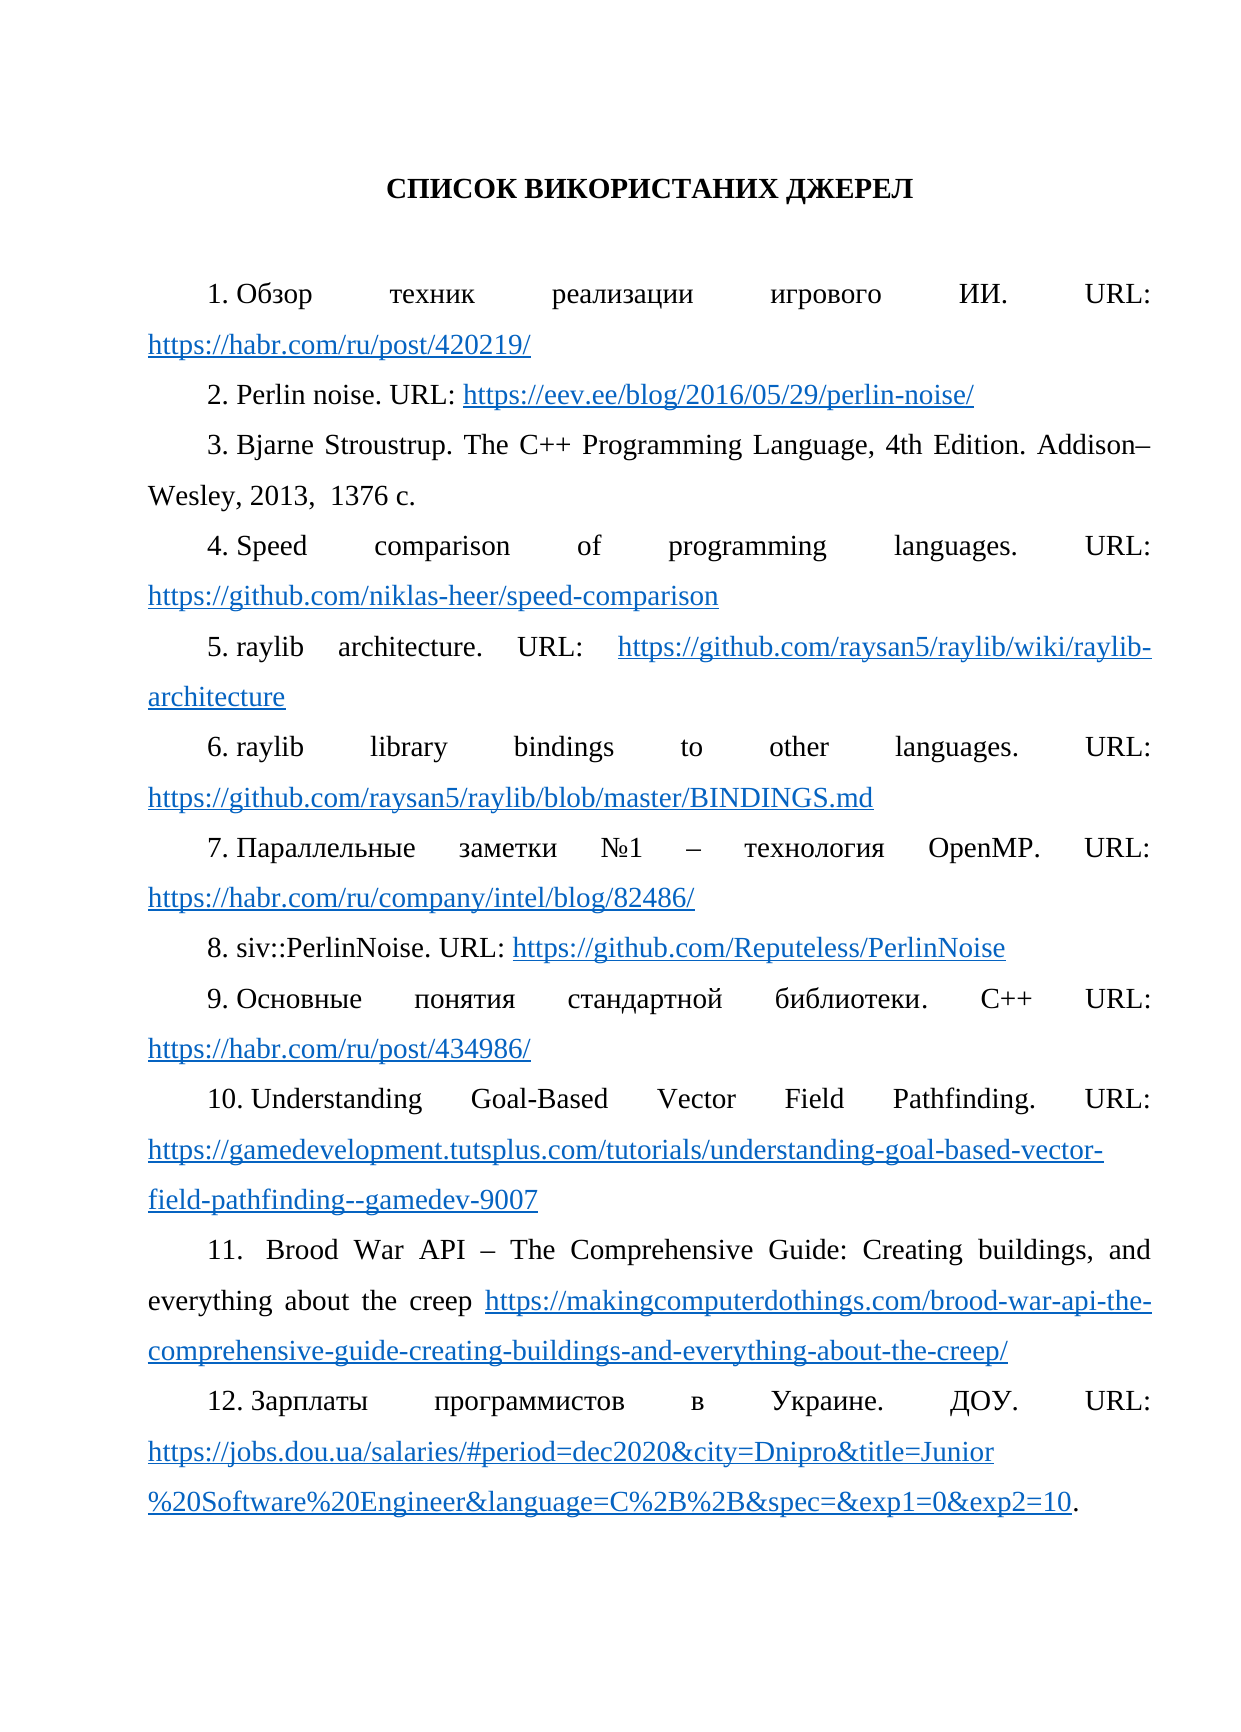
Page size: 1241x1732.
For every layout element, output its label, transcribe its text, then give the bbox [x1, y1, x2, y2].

list Understanding Goal-Based Vector Field Pathfinding. URL: https://gamedevelopment.tutsplus.com/tutorials/understanding-goal-based-vector-field-pathfinding--gamedev-9007 [148, 1082, 1152, 1216]
text СПИСОК ВИКОРИСТАНИХ ДЖЕРЕЛ [148, 171, 1152, 204]
list raylib architecture. URL: https://github.com/raysan5/raylib/wiki/raylib-architecture [148, 629, 1152, 713]
list siv::PerlinNoise. URL: https://github.com/Reputeless/PerlinNoise [148, 931, 1152, 964]
list Параллельные заметки №1 – технология OpenMP. URL: https://habr.com/ru/company/intel/blog/82486/ [148, 830, 1152, 914]
list Perlin noise. URL: https://eev.ee/blog/2016/05/29/perlin-noise/ [148, 377, 1152, 411]
list Основные понятия стандартной библиотеки. С++ URL: https://habr.com/ru/post/434986/ [148, 981, 1152, 1065]
list Bjarne Stroustrup. The C++ Programming Language, 4th Edition. Addison–Wesley, 2013, ‎ 1376 с. [148, 427, 1152, 511]
list Brood War API – The Comprehensive Guide: Creating buildings, and everything about the creep https://makingcomputerdothings.com/brood-war-api-the-comprehensive-guide-creating-buildings-and-everything-about-the-creep/ [148, 1232, 1152, 1367]
list raylib library bindings to other languages. URL: https://github.com/raysan5/raylib/blob/master/BINDINGS.md [148, 729, 1152, 813]
list Speed comparison of programming languages. URL: https://github.com/niklas-heer/speed-comparison [148, 528, 1152, 612]
list Зарплаты программистов в Украине. ДОУ. URL: https://jobs.dou.ua/salaries/#period=dec2020&city=Dnipro&title=Junior%20Software%20Engineer&language=C%2B%2B&spec=&exp1=0&exp2=10. [148, 1383, 1152, 1518]
list Обзор техник реализации игрового ИИ. URL: https://habr.com/ru/post/420219/ [148, 277, 1152, 360]
